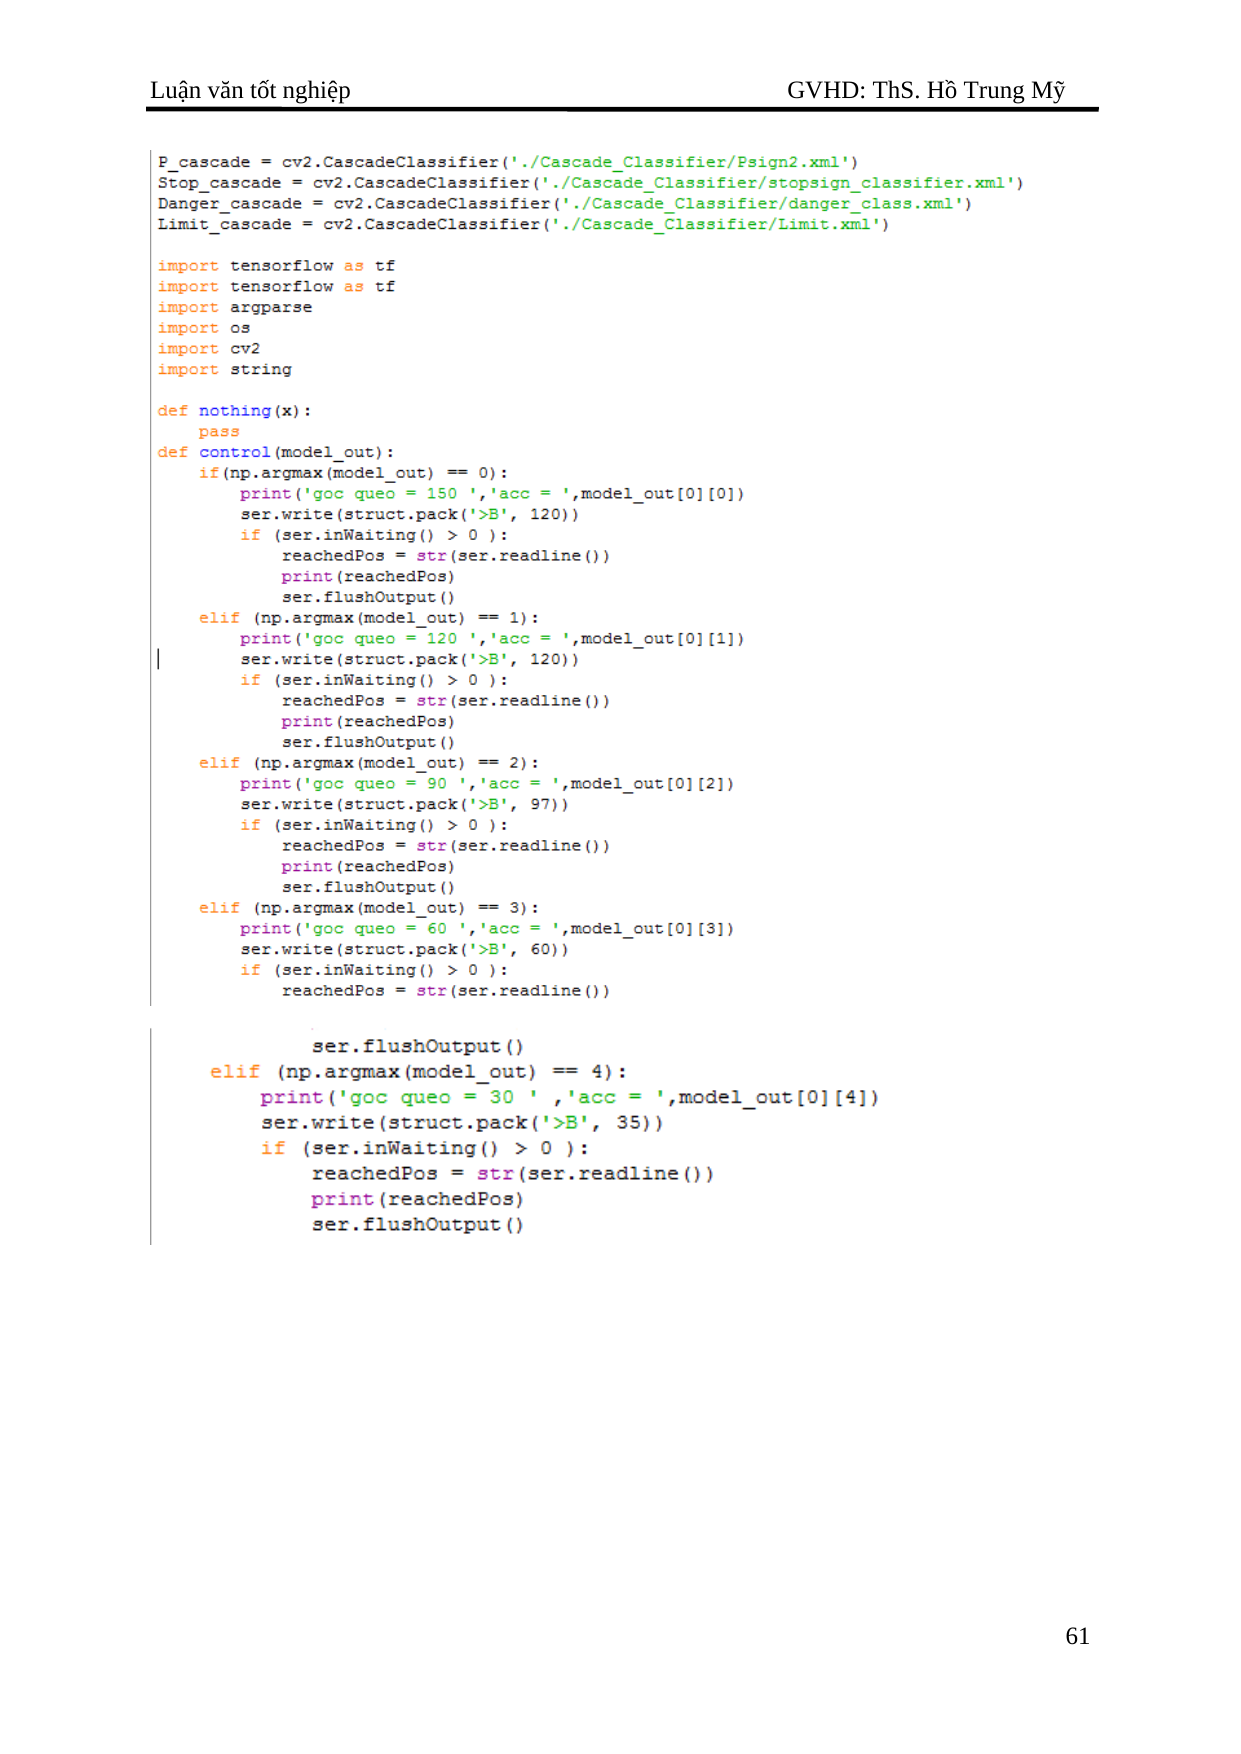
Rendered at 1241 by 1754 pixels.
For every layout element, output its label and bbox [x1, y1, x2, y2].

picture [150, 150, 1091, 1006]
picture [150, 1019, 897, 1245]
